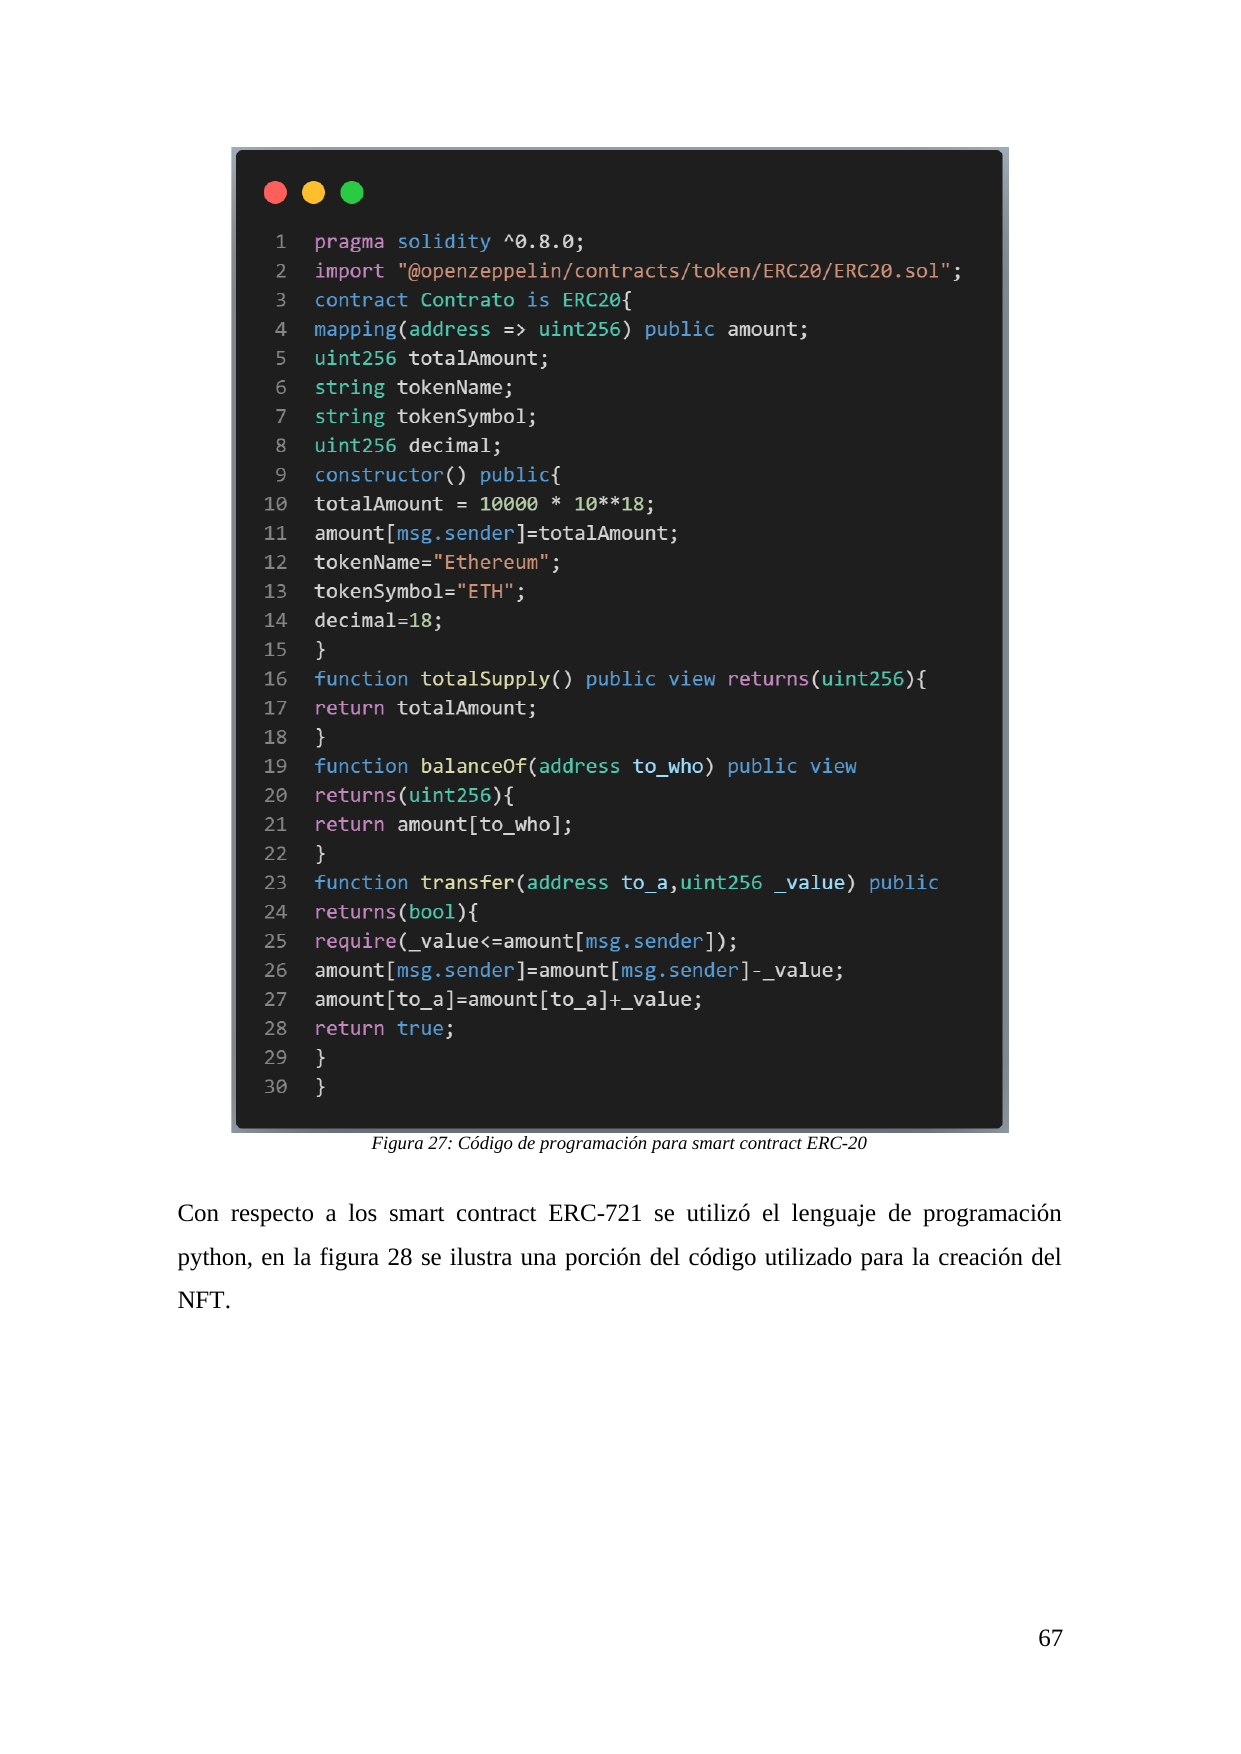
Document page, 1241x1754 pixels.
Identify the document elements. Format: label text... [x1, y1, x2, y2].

text Con respecto a los smart contract ERC-721 se utilizó el lenguaje de programación python, en la figura 28 se ilustra una porción del código utilizado para la creación del NFT. [177, 1198, 1063, 1313]
picture [231, 147, 1009, 1133]
text Figura 27: Código de programación para smart contract ERC-20 [177, 1132, 1063, 1154]
